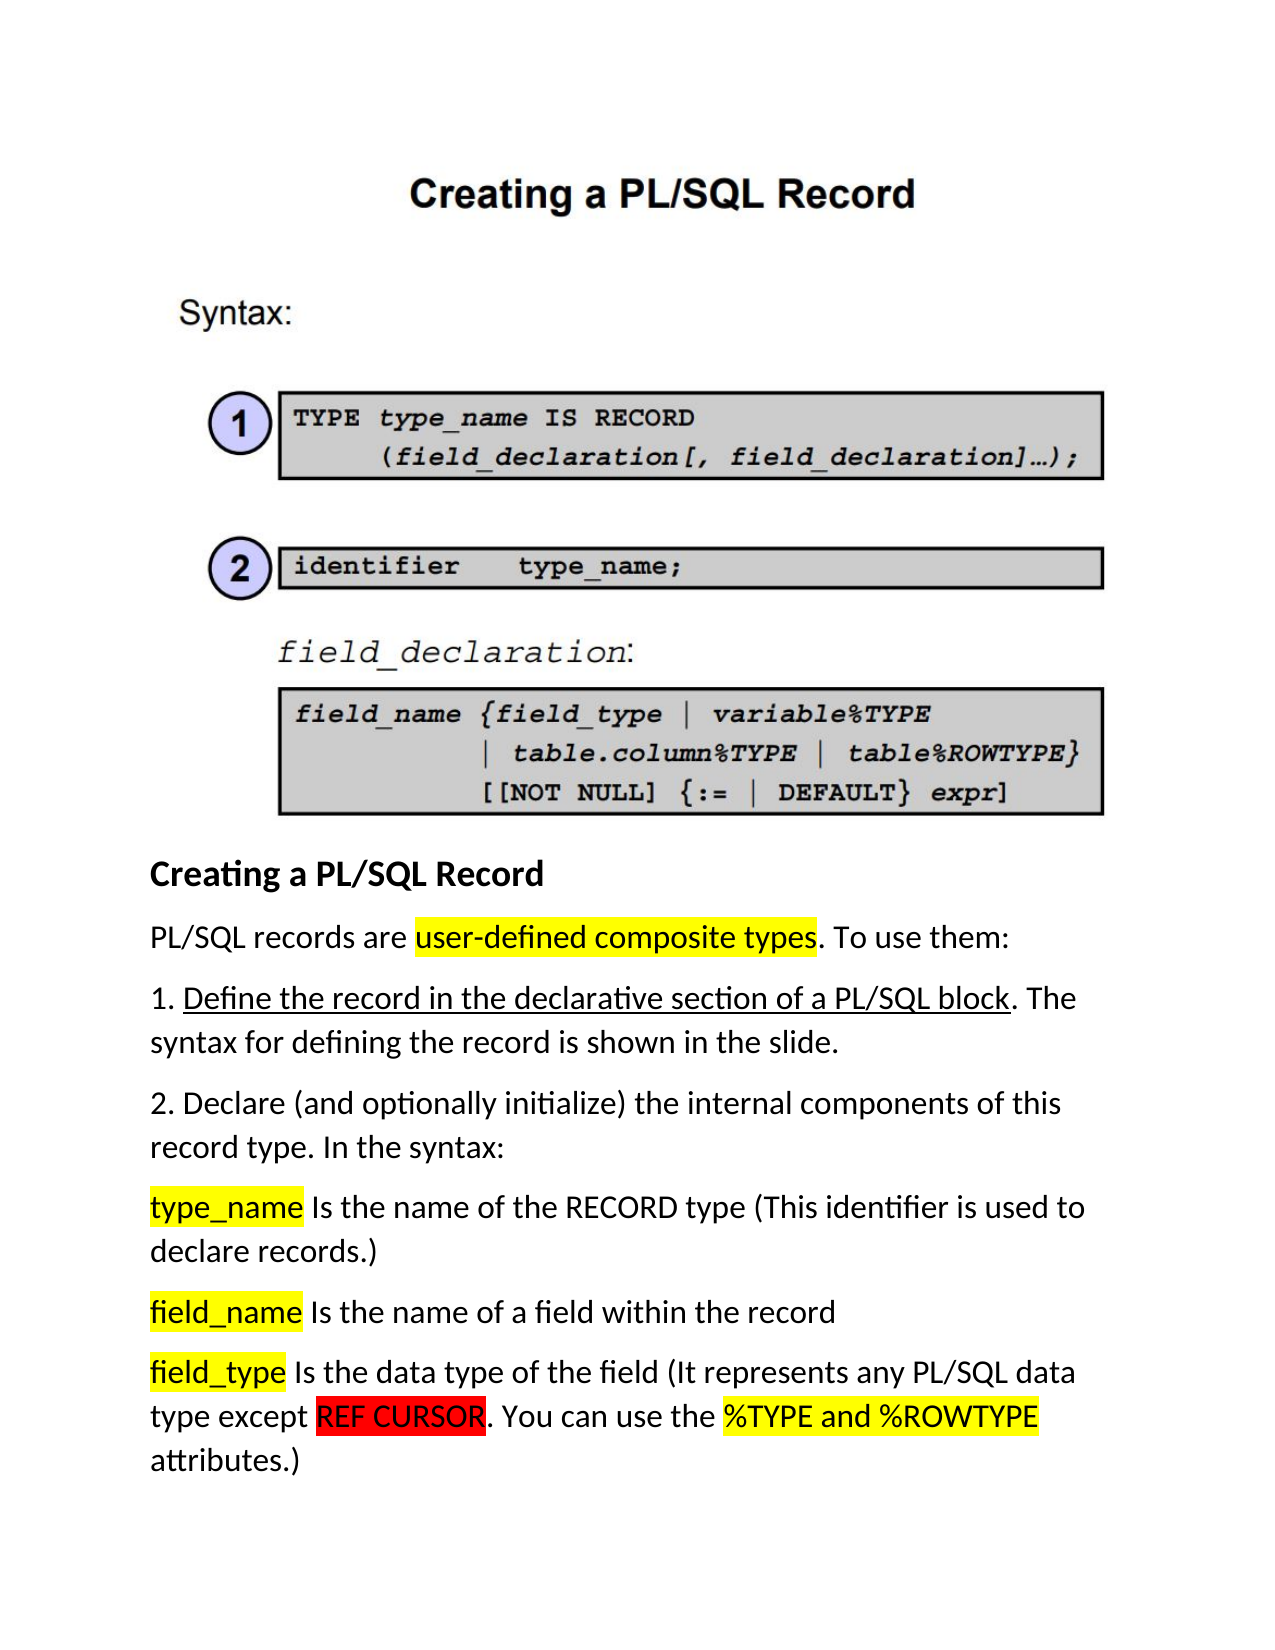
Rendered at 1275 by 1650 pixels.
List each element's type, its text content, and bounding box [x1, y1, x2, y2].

text 1. Define the record in the declarative section of a PL/SQL block. The syntax for defining the record is shown in the slide. [150, 977, 1125, 1062]
text PL/SQL records are user-defined composite types. To use them: [817, 917, 1125, 957]
text field_name Is the name of a field within the record [303, 1291, 1125, 1332]
text Creating a PL/SQL Record [150, 850, 1125, 896]
text type_name Is the name of the RECORD type (This identifier is used to declare records.) [150, 1186, 1125, 1271]
text PL/SQL records are user-defined composite types. To use them: [150, 917, 415, 957]
text field_type Is the data type of the field (It represents any PL/SQL data type except REF CURSOR. You can use the %TYPE and %ROWTYPE attributes.) [150, 1352, 1125, 1480]
text 2. Declare (and optionally initialize) the internal components of this record type. In the syntax: [150, 1082, 1125, 1166]
picture [150, 150, 1125, 832]
